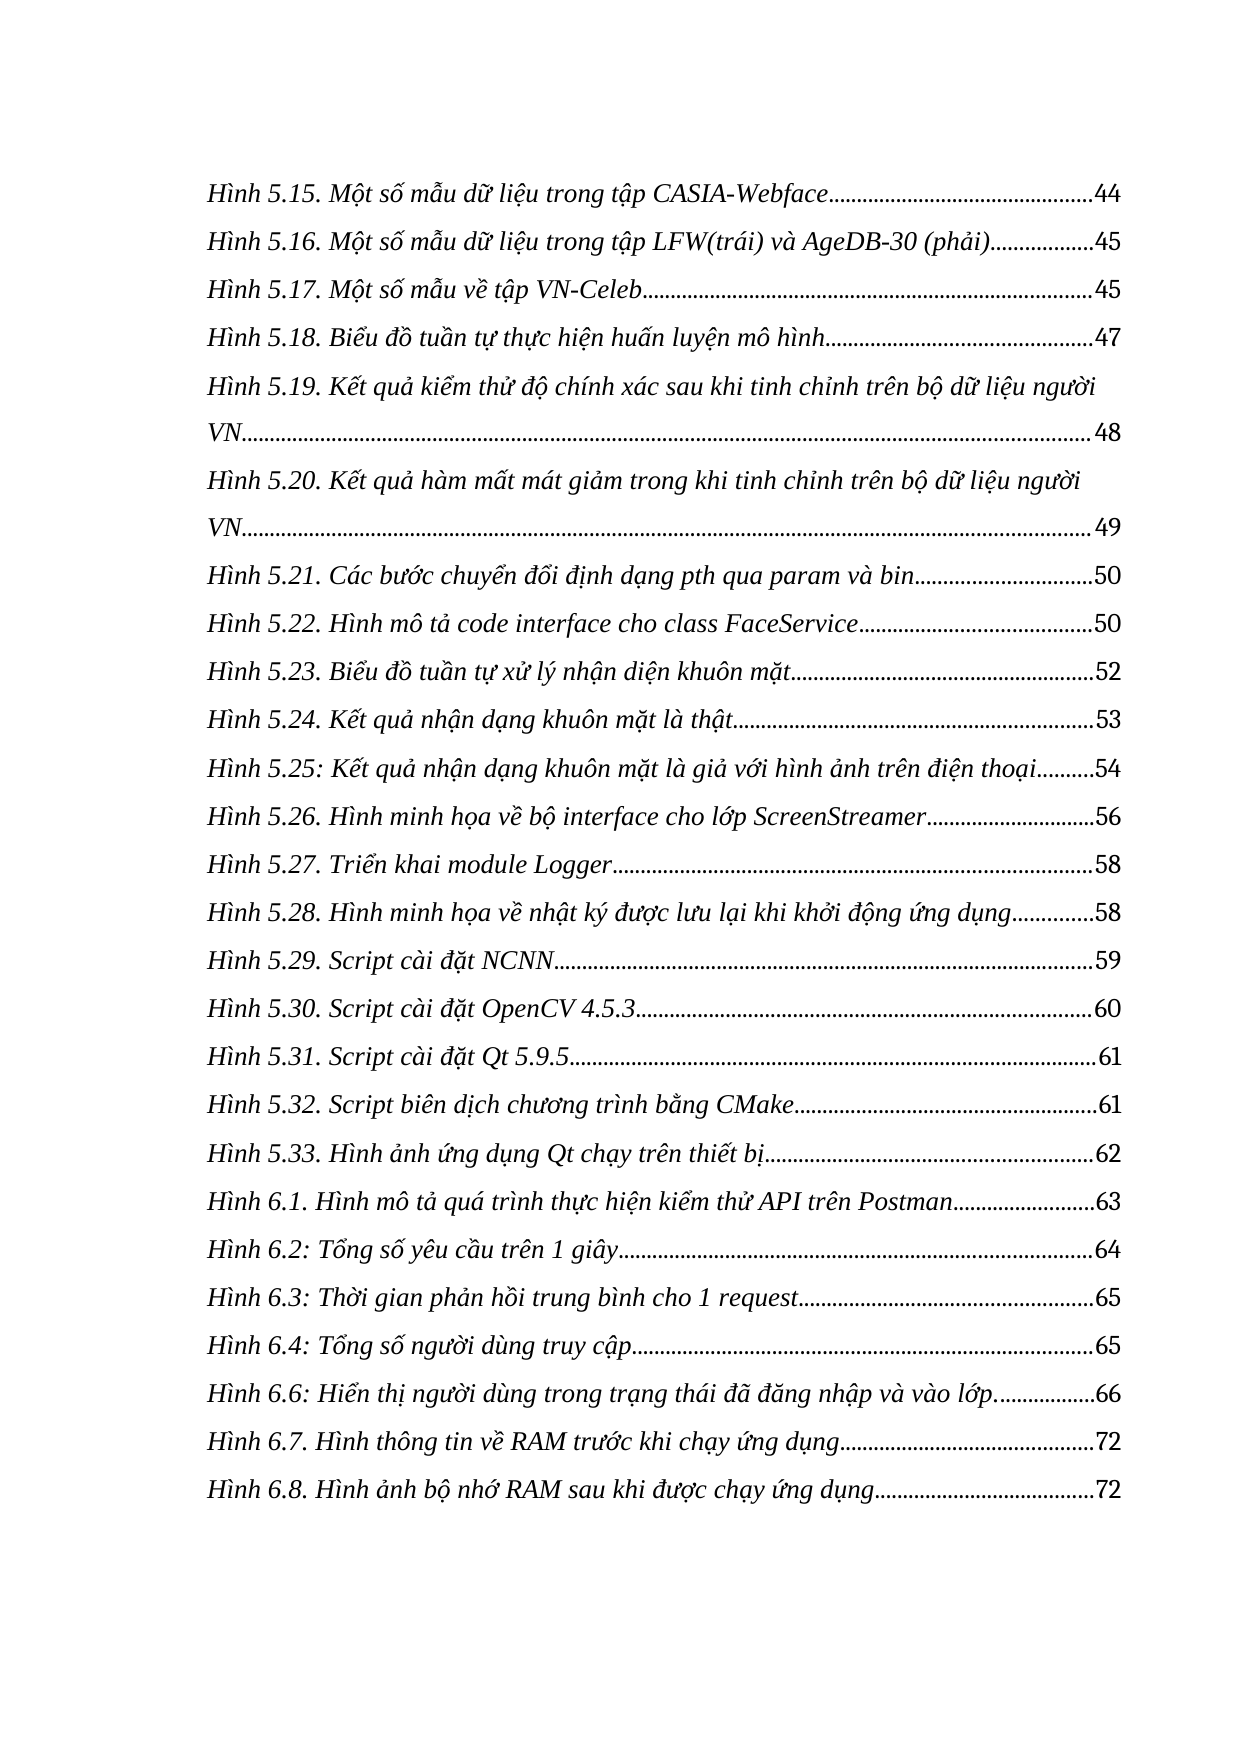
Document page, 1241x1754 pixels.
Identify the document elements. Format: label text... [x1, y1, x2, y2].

text Hình 5.19. Kết quả kiểm thử độ chính xác sau khi tinh chỉnh trên bộ dữ liệu người VN 48 [207, 370, 1122, 448]
text Hình 5.33. Hình ảnh ứng dụng Qt chạy trên thiết bị 62 [207, 1137, 1122, 1169]
text Hình 6.2: Tổng số yêu cầu trên 1 giây 64 [207, 1233, 1122, 1265]
text Hình 6.3: Thời gian phản hồi trung bình cho 1 request 65 [207, 1281, 1122, 1313]
text Hình 5.29. Script cài đặt NCNN 59 [207, 944, 1122, 976]
text Hình 5.25: Kết quả nhận dạng khuôn mặt là giả với hình ảnh trên điện thoại 54 [207, 752, 1122, 784]
text Hình 5.31. Script cài đặt Qt 5.9.5 61 [207, 1041, 1122, 1073]
text Hình 5.20. Kết quả hàm mất mát giảm trong khi tinh chỉnh trên bộ dữ liệu người VN 49 [207, 464, 1122, 543]
text Hình 5.27. Triển khai module Logger 58 [207, 848, 1122, 880]
text Hình 5.16. Một số mẫu dữ liệu trong tập LFW(trái) và AgeDB-30 (phải) 45 [207, 225, 1122, 257]
text Hình 6.6: Hiển thị người dùng trong trạng thái đã đăng nhập và vào lớp. 66 [207, 1377, 1122, 1409]
text Hình 6.7. Hình thông tin về RAM trước khi chạy ứng dụng 72 [207, 1426, 1122, 1458]
text Hình 5.23. Biểu đồ tuần tự xử lý nhận diện khuôn mặt 52 [207, 656, 1122, 688]
text Hình 5.26. Hình minh họa về bộ interface cho lớp ScreenStreamer 56 [207, 800, 1122, 832]
text Hình 5.22. Hình mô tả code interface cho class FaceService 50 [207, 607, 1122, 639]
text Hình 5.18. Biểu đồ tuần tự thực hiện huấn luyện mô hình 47 [207, 322, 1122, 354]
text Hình 5.28. Hình minh họa về nhật ký được lưu lại khi khởi động ứng dụng 58 [207, 896, 1122, 928]
text Hình 6.4: Tổng số người dùng truy cập 65 [207, 1329, 1122, 1361]
text Hình 5.21. Các bước chuyển đổi định dạng pth qua param và bin 50 [207, 559, 1122, 591]
text Hình 5.30. Script cài đặt OpenCV 4.5.3 60 [207, 992, 1122, 1024]
text Hình 6.8. Hình ảnh bộ nhớ RAM sau khi được chạy ứng dụng 72 [207, 1474, 1122, 1506]
text Hình 5.17. Một số mẫu về tập VN-Celeb 45 [207, 273, 1122, 306]
text Hình 5.24. Kết quả nhận dạng khuôn mặt là thật 53 [207, 704, 1122, 736]
text Hình 6.1. Hình mô tả quá trình thực hiện kiểm thử API trên Postman 63 [207, 1185, 1122, 1217]
text Hình 5.15. Một số mẫu dữ liệu trong tập CASIA-Webface 44 [207, 177, 1122, 209]
text Hình 5.32. Script biên dịch chương trình bằng CMake 61 [207, 1089, 1122, 1121]
